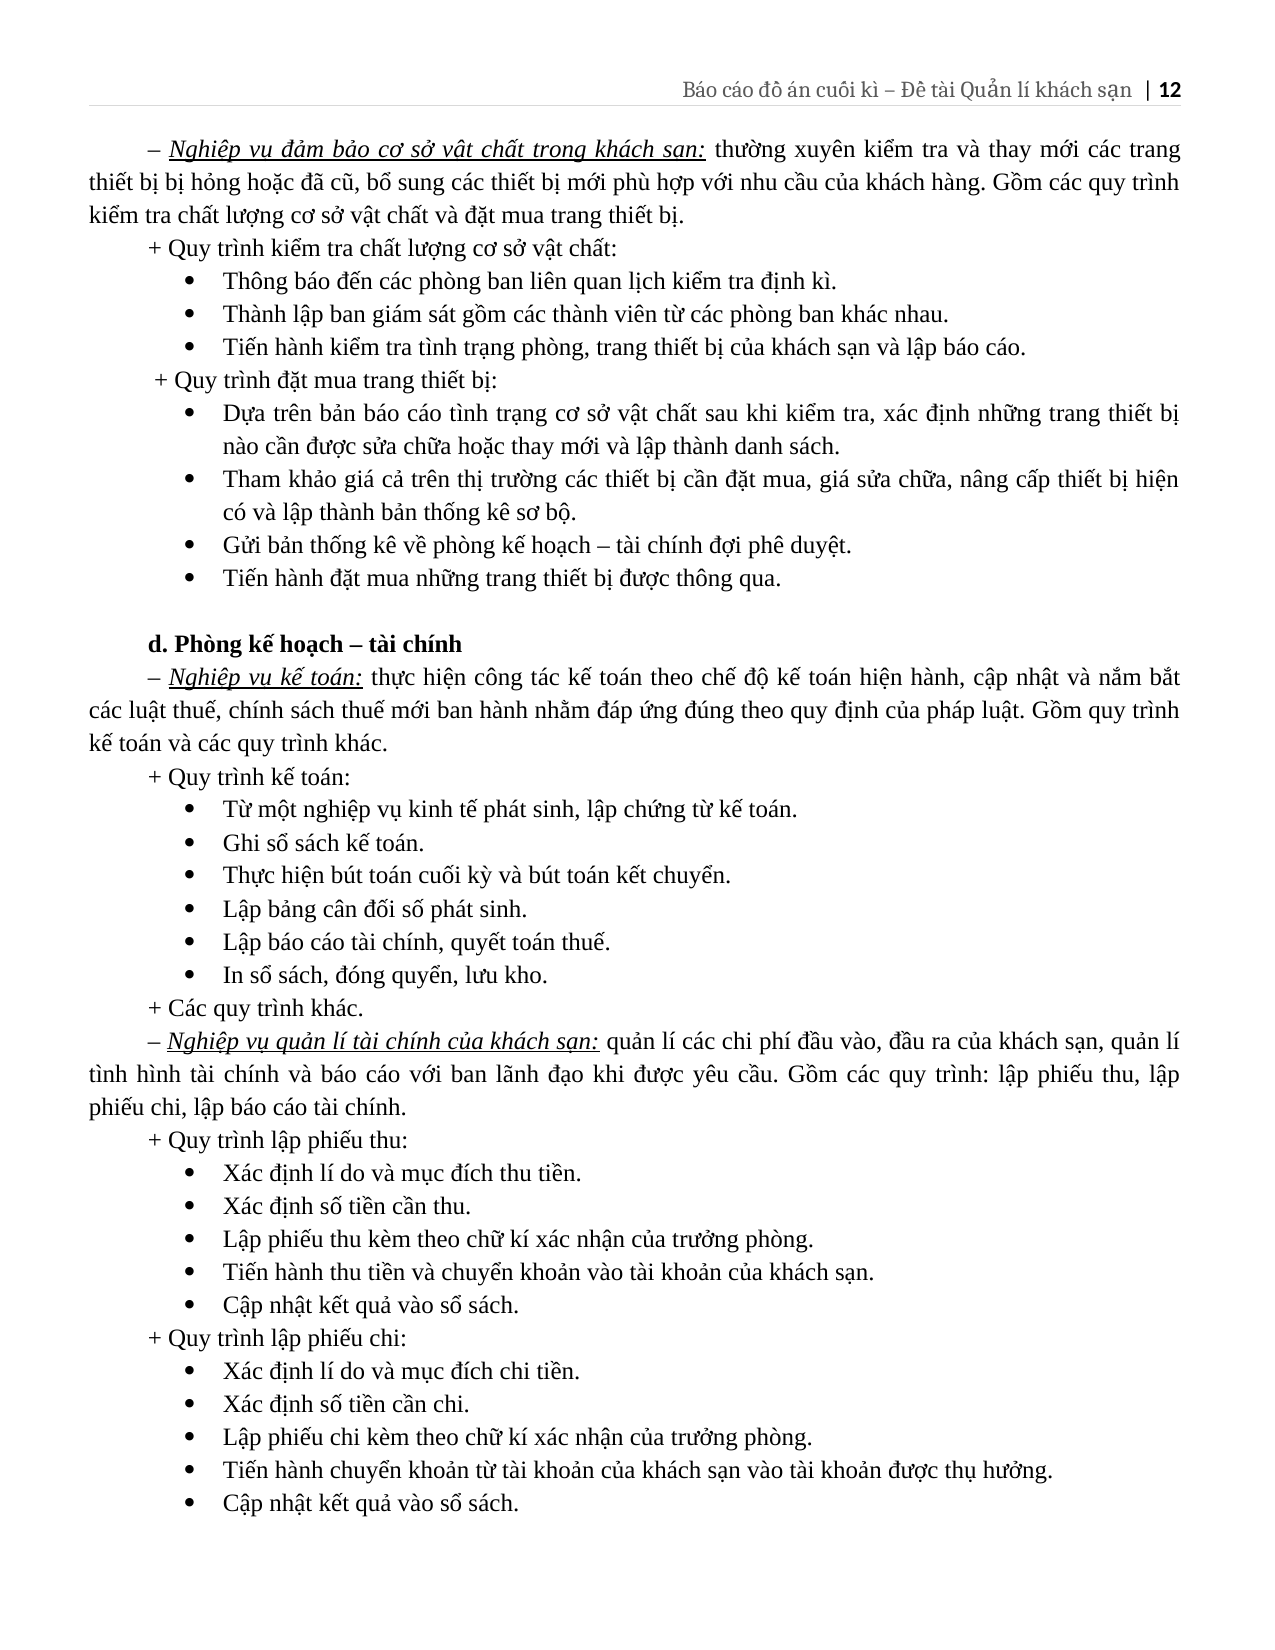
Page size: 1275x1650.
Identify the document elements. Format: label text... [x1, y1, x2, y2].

list Từ một nghiệp vụ kinh tế phát sinh, lập chứng từ kế toán. [185, 794, 1181, 823]
text + Quy trình đặt mua trang thiết bị: [89, 365, 1181, 394]
text – Nghiệp vụ kế toán: thực hiện công tác kế toán theo chế độ kế toán hiện hành, cập nhật và nắm bắt các luật thuế, chính sách thuế mới ban hành nhằm đáp ứng đúng theo quy định của pháp luật. Gồm quy trình kế toán và các quy trình khác. [89, 662, 1181, 757]
list Tiến hành đặt mua những trang thiết bị được thông qua. [185, 563, 1181, 592]
list Tiến hành thu tiền và chuyển khoản vào tài khoản của khách sạn. [185, 1257, 1181, 1286]
list Lập phiếu thu kèm theo chữ kí xác nhận của trưởng phòng. [185, 1224, 1181, 1253]
list Thành lập ban giám sát gồm các thành viên từ các phòng ban khác nhau. [185, 299, 1181, 328]
list Thực hiện bút toán cuối kỳ và bút toán kết chuyển. [185, 861, 1181, 889]
list Gửi bản thống kê về phòng kế hoạch – tài chính đợi phê duyệt. [185, 530, 1181, 559]
text + Các quy trình khác. [89, 993, 1181, 1021]
list Lập phiếu chi kèm theo chữ kí xác nhận của trưởng phòng. [185, 1422, 1181, 1451]
list Xác định lí do và mục đích chi tiền. [185, 1356, 1181, 1385]
list Xác định số tiền cần thu. [185, 1191, 1181, 1219]
list Dựa trên bản báo cáo tình trạng cơ sở vật chất sau khi kiểm tra, xác định những trang thiết bị nào cần được sửa chữa hoặc thay mới và lập thành danh sách. [185, 398, 1181, 460]
list Lập báo cáo tài chính, quyết toán thuế. [185, 927, 1181, 955]
list In sổ sách, đóng quyển, lưu kho. [185, 960, 1181, 988]
text + Quy trình lập phiếu thu: [89, 1125, 1181, 1153]
text + Quy trình kiểm tra chất lượng cơ sở vật chất: [89, 233, 1181, 262]
list Tham khảo giá cả trên thị trường các thiết bị cần đặt mua, giá sửa chữa, nâng cấp thiết bị hiện có và lập thành bản thống kê sơ bộ. [185, 464, 1181, 526]
list Xác định số tiền cần chi. [185, 1389, 1181, 1418]
list Tiến hành kiểm tra tình trạng phòng, trang thiết bị của khách sạn và lập báo cáo. [185, 332, 1181, 361]
text – Nghiệp vụ quản lí tài chính của khách sạn: quản lí các chi phí đầu vào, đầu ra của khách sạn, quản lí tình hình tài chính và báo cáo với ban lãnh đạo khi được yêu cầu. Gồm các quy trình: lập phiếu thu, lập phiếu chi, lập báo cáo tài chính. [89, 1026, 1181, 1121]
list Lập bảng cân đối số phát sinh. [185, 894, 1181, 922]
list Tiến hành chuyển khoản từ tài khoản của khách sạn vào tài khoản được thụ hưởng. [185, 1455, 1181, 1484]
list Xác định lí do và mục đích thu tiền. [185, 1158, 1181, 1187]
text – Nghiệp vụ đảm bảo cơ sở vật chất trong khách sạn: thường xuyên kiểm tra và thay mới các trang thiết bị bị hỏng hoặc đã cũ, bổ sung các thiết bị mới phù hợp với nhu cầu của khách hàng. Gồm các quy trình kiểm tra chất lượng cơ sở vật chất và đặt mua trang thiết bị. [89, 134, 1181, 229]
text d. Phòng kế hoạch – tài chính [89, 629, 1181, 658]
list Cập nhật kết quả vào sổ sách. [185, 1488, 1181, 1517]
list Cập nhật kết quả vào sổ sách. [185, 1290, 1181, 1319]
list Thông báo đến các phòng ban liên quan lịch kiểm tra định kì. [185, 266, 1181, 295]
text + Quy trình kế toán: [89, 762, 1181, 790]
list Ghi sổ sách kế toán. [185, 828, 1181, 856]
text + Quy trình lập phiếu chi: [89, 1323, 1181, 1352]
